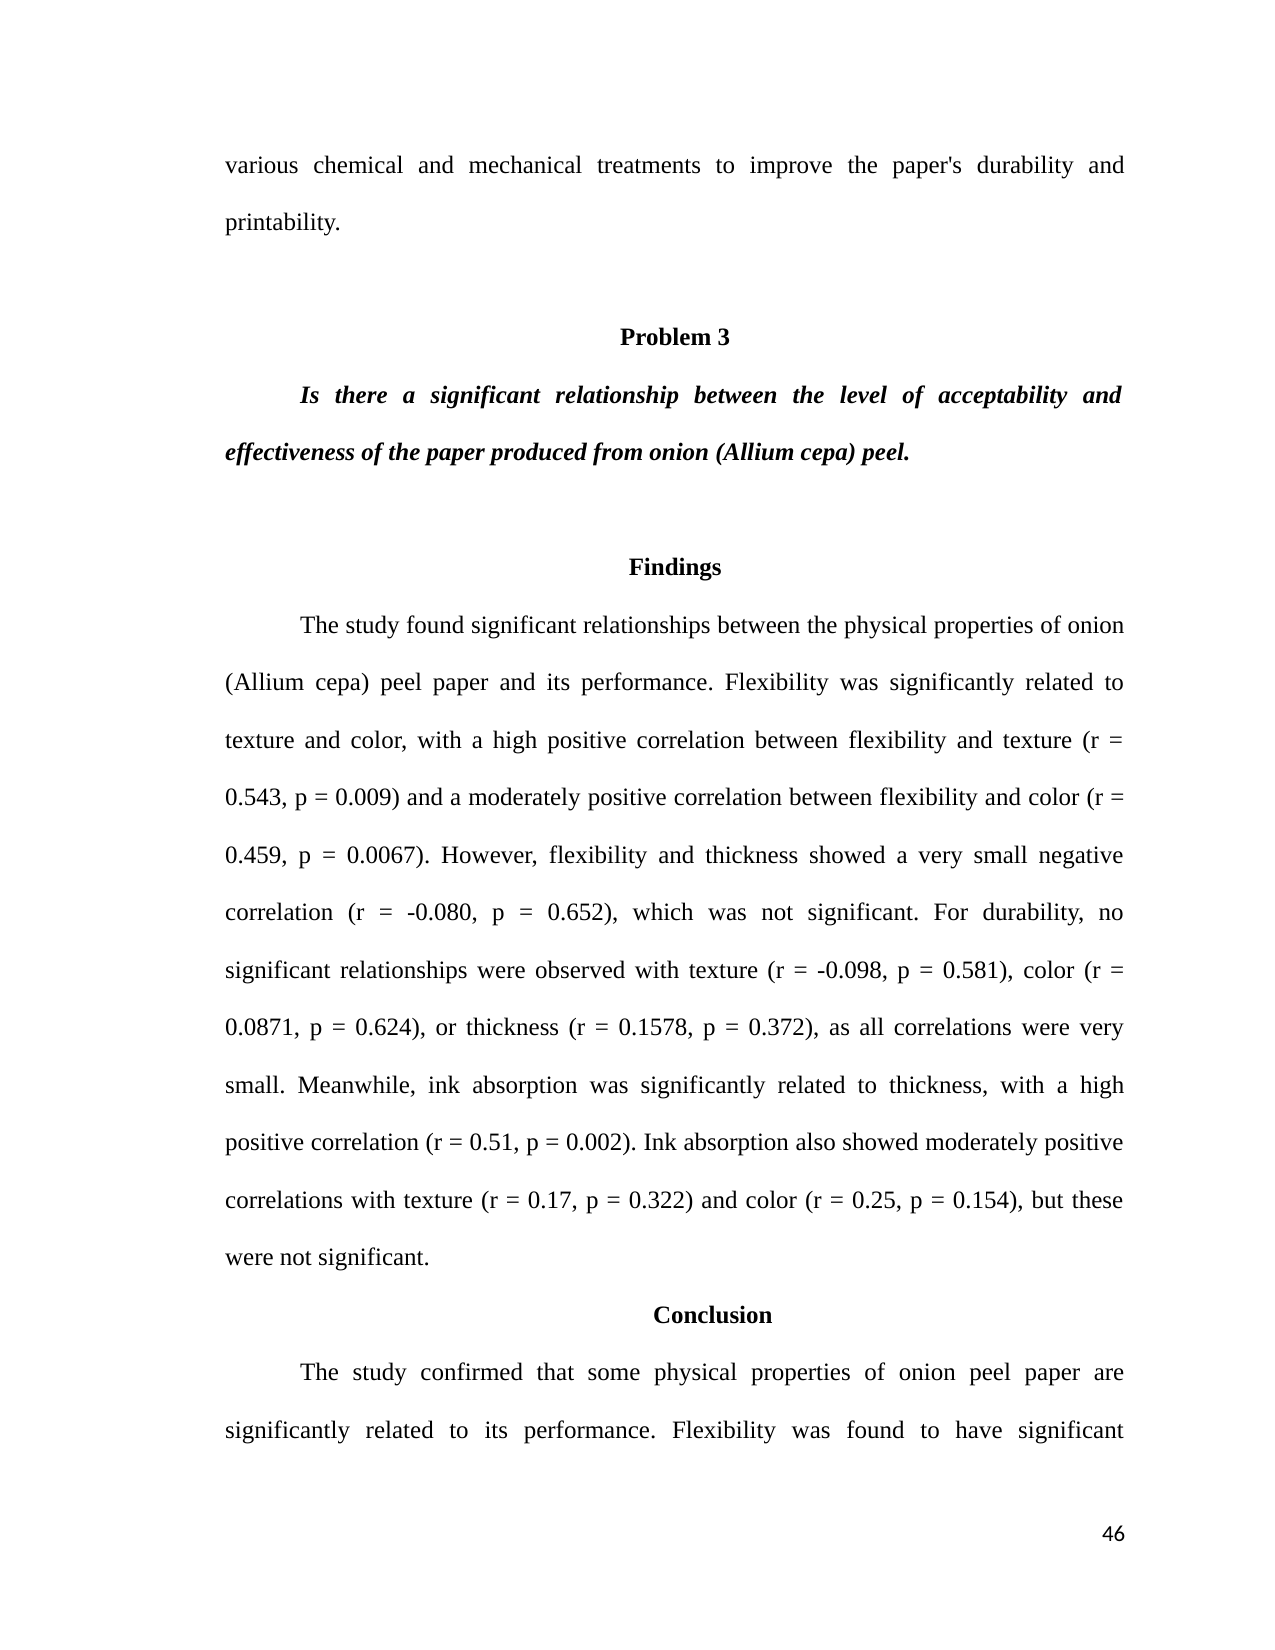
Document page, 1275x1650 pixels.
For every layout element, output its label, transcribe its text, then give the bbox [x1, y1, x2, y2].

text Is there a significant relationship between the level of acceptability and effectiveness of the paper produced from onion (Allium cepa) peel. [225, 380, 1125, 466]
text Findings [225, 552, 1125, 581]
text Problem 3 [225, 322, 1125, 351]
text The study found significant relationships between the physical properties of onion (Allium cepa) peel paper and its performance. Flexibility was significantly related to texture and color, with a high positive correlation between flexibility and texture (r = 0.543, p = 0.009) and a moderately positive correlation between flexibility and color (r = 0.459, p = 0.0067). However, flexibility and thickness showed a very small negative correlation (r = -0.080, p = 0.652), which was not significant. For durability, no significant relationships were observed with texture (r = -0.098, p = 0.581), color (r = 0.0871, p = 0.624), or thickness (r = 0.1578, p = 0.372), as all correlations were very small. Meanwhile, ink absorption was significantly related to thickness, with a high positive correlation (r = 0.51, p = 0.002). Ink absorption also showed moderately positive correlations with texture (r = 0.17, p = 0.322) and color (r = 0.25, p = 0.154), but these were not significant. [225, 610, 1125, 1271]
text Conclusion [225, 1300, 1125, 1329]
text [225, 1357, 1125, 1444]
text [225, 150, 1125, 236]
